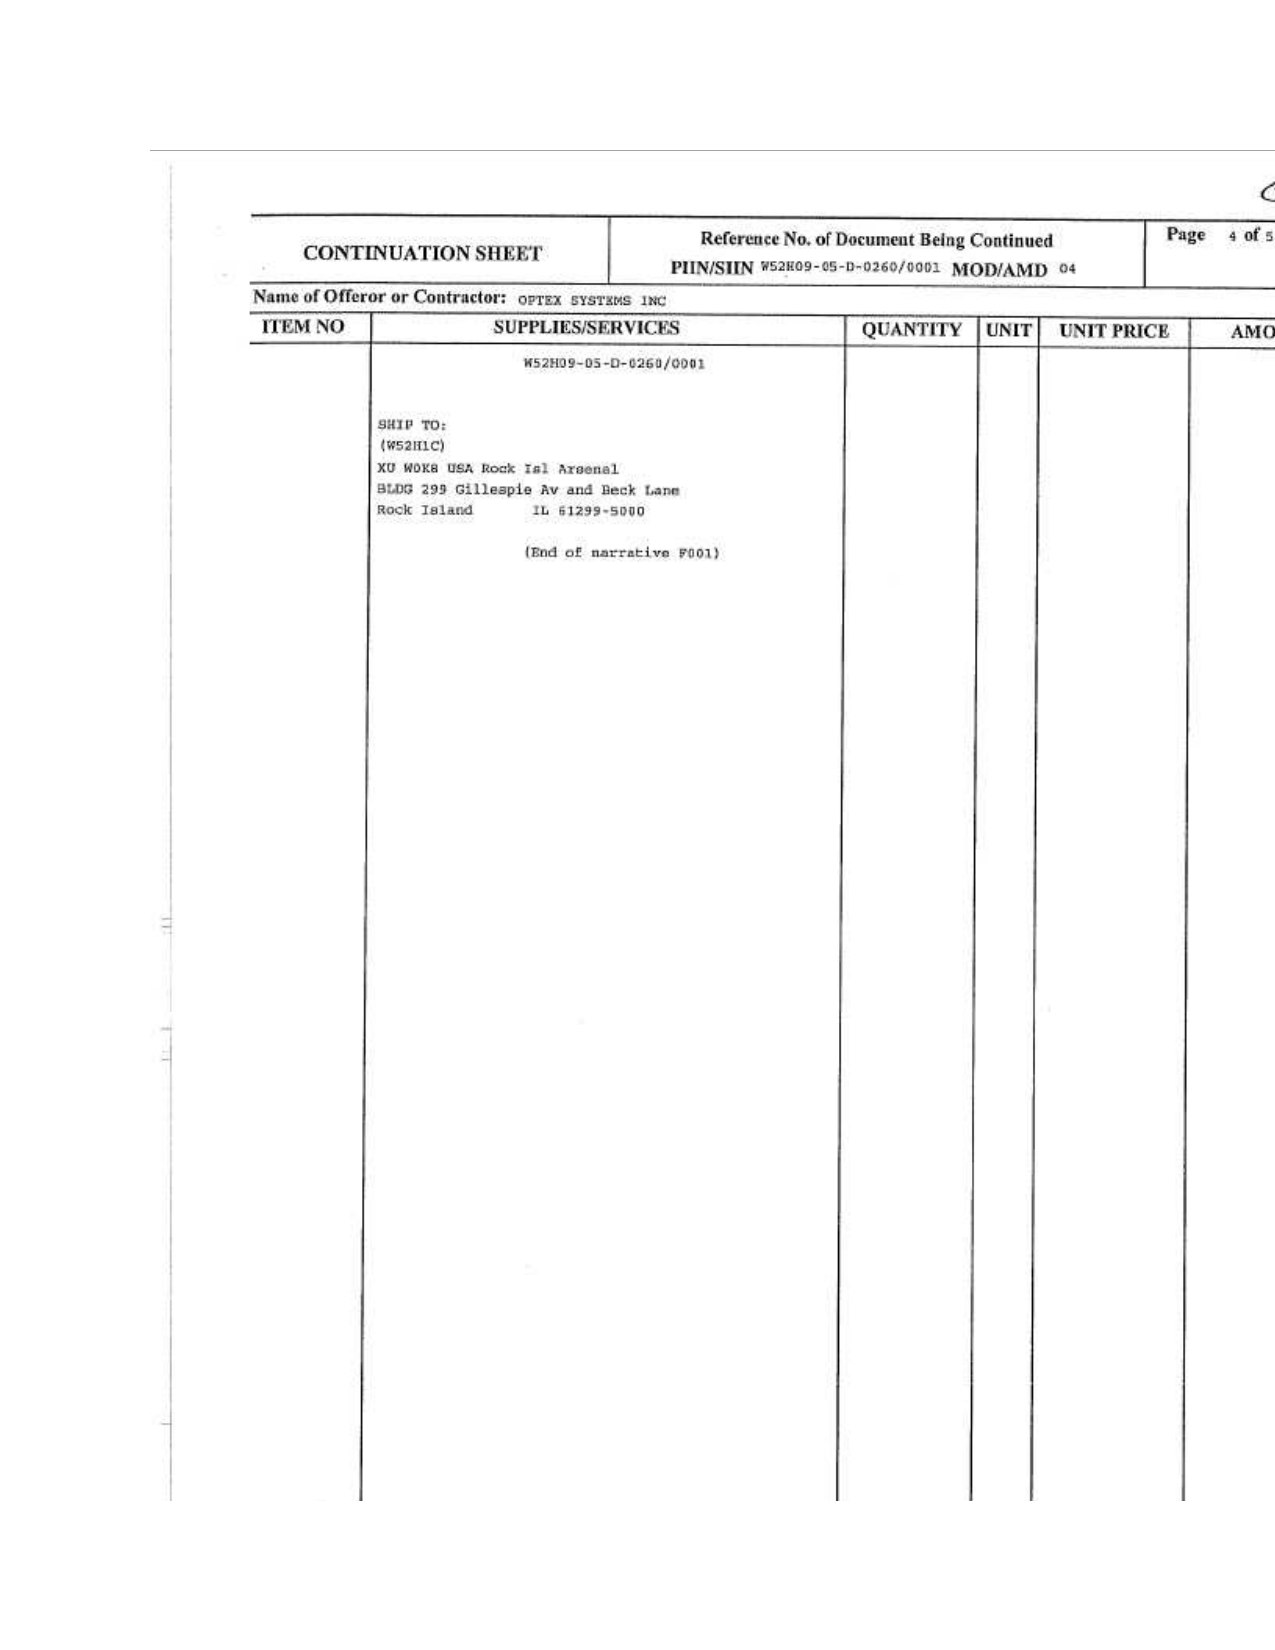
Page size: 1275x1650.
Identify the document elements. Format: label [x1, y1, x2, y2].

picture [150, 150, 1275, 1501]
